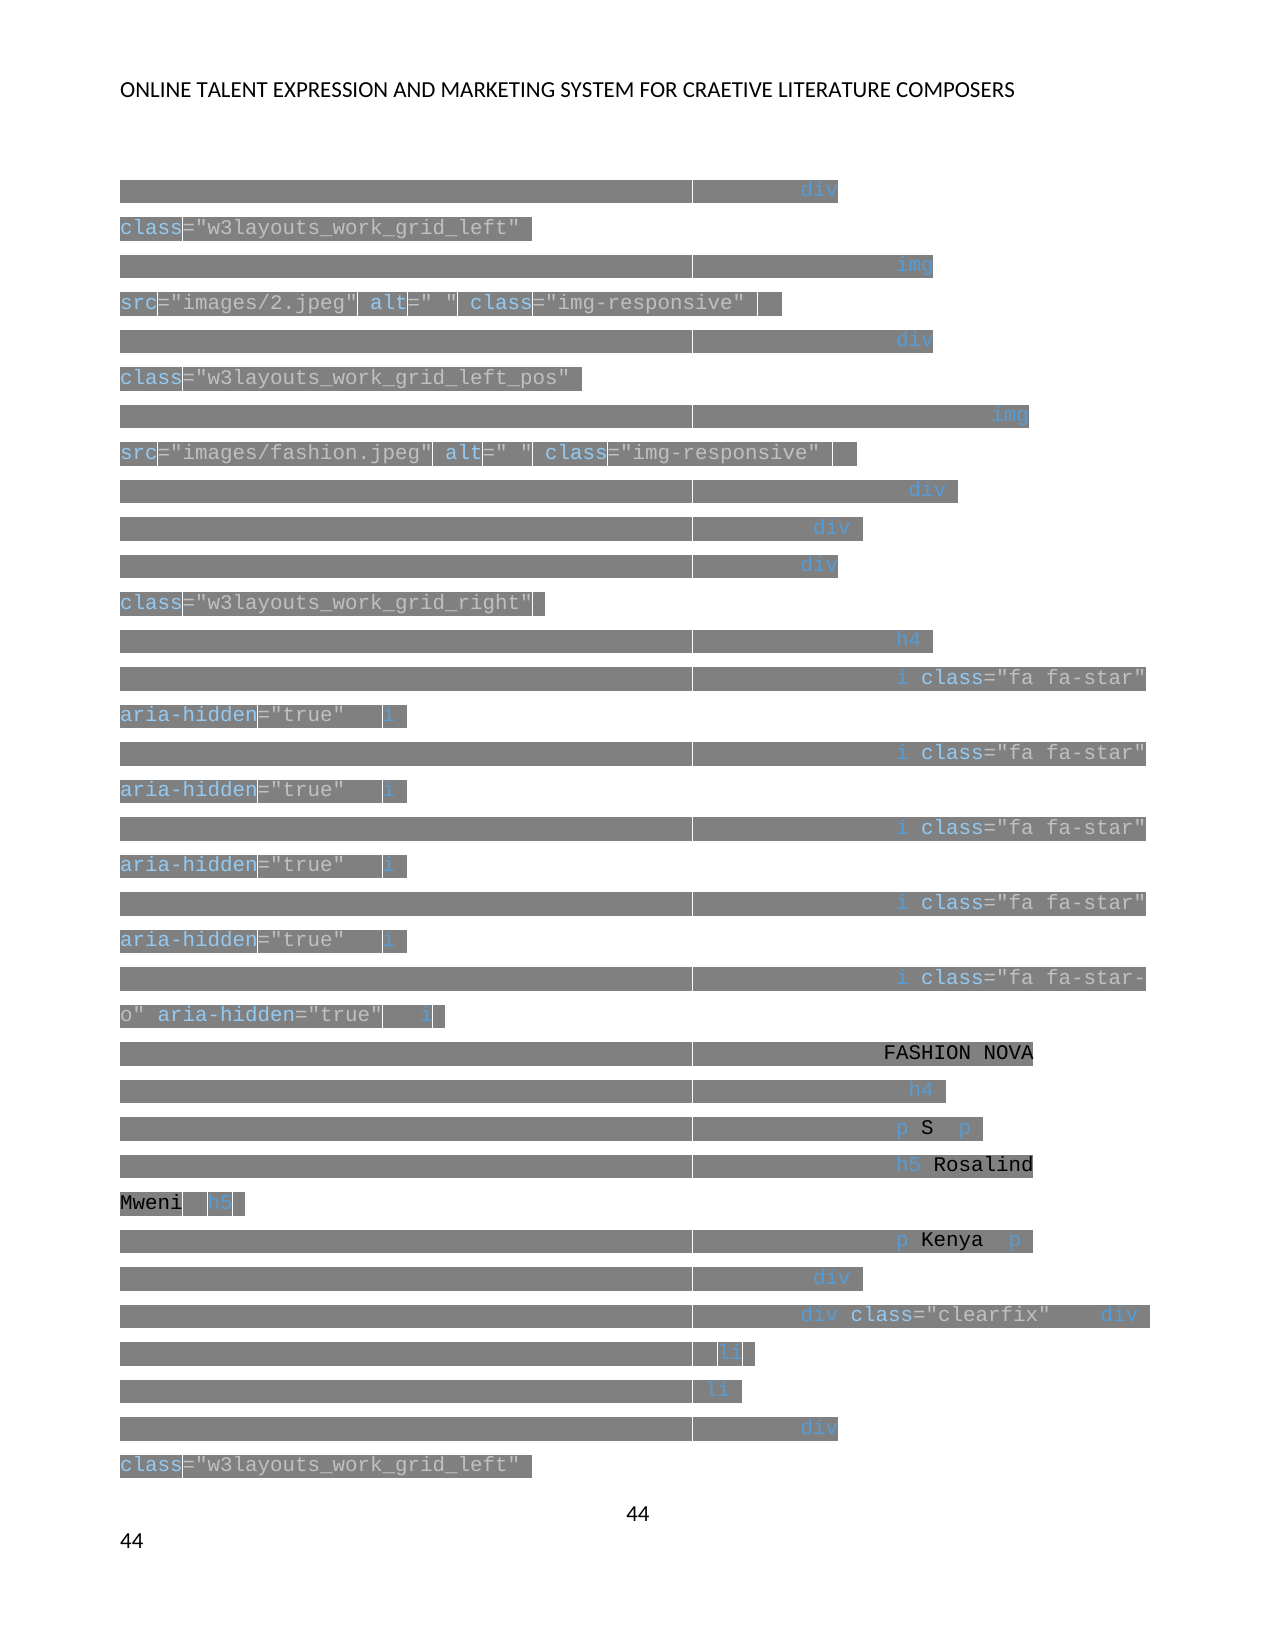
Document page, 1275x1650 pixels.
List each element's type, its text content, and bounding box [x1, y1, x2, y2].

text <i class="fa fa-star" aria-hidden="true"></i> [120, 810, 1155, 885]
text </li> [120, 1335, 1155, 1373]
text <p>S</p> [120, 1110, 1155, 1148]
text <h4> [120, 623, 1155, 660]
text <p>Kenya</p> [120, 1223, 1155, 1260]
text <div class="w3layouts_work_grid_left"> [120, 173, 1155, 248]
text <div class="w3layouts_work_grid_left"> [120, 1410, 1155, 1485]
text <i class="fa fa-star" aria-hidden="true"></i> [120, 885, 1155, 960]
text <i class="fa fa-star-o" aria-hidden="true"></i> [120, 960, 1155, 1035]
text FASHION NOVA [120, 1035, 1155, 1073]
text <div class="w3layouts_work_grid_right"> [120, 548, 1155, 623]
text <img src="images/fashion.jpeg" alt=" " class="img-responsive" /> [120, 398, 1155, 473]
text </div> [120, 1260, 1155, 1298]
text </div> [120, 510, 1155, 548]
text </h4> [120, 1073, 1155, 1110]
text <i class="fa fa-star" aria-hidden="true"></i> [120, 735, 1155, 810]
text <h5>Rosalind Mweni</h5> [120, 1148, 1155, 1223]
text <div class="clearfix"> </div> [120, 1298, 1155, 1335]
text <div class="w3layouts_work_grid_left_pos"> [120, 323, 1155, 398]
text <li> [120, 1373, 1155, 1410]
text <img src="images/2.jpeg" alt=" " class="img-responsive" /> [120, 248, 1155, 323]
text </div> [120, 473, 1155, 510]
text <i class="fa fa-star" aria-hidden="true"></i> [120, 660, 1155, 735]
